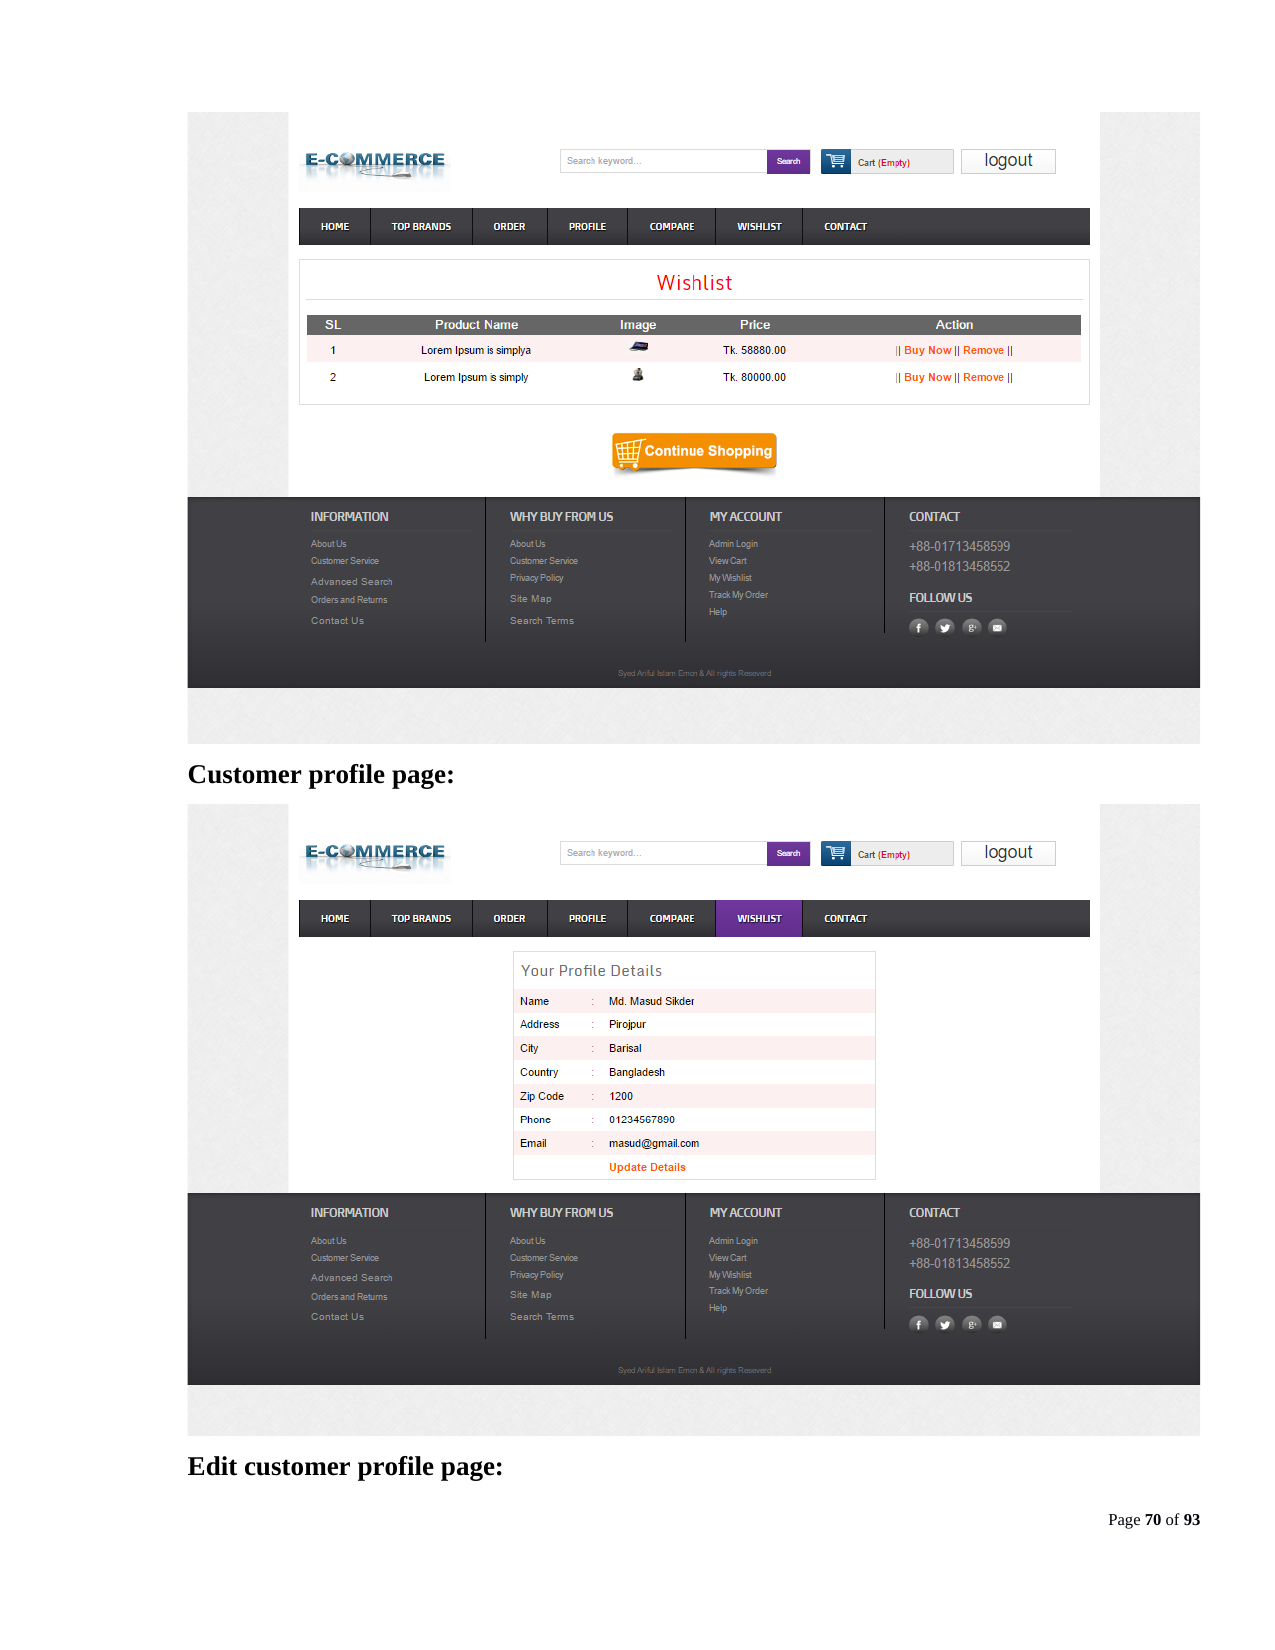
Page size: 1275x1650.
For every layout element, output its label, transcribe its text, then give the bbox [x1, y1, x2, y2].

text Edit customer profile page: [187, 1449, 1200, 1481]
picture [187, 112, 1200, 744]
text Customer profile page: [187, 758, 1200, 789]
picture [187, 804, 1200, 1436]
